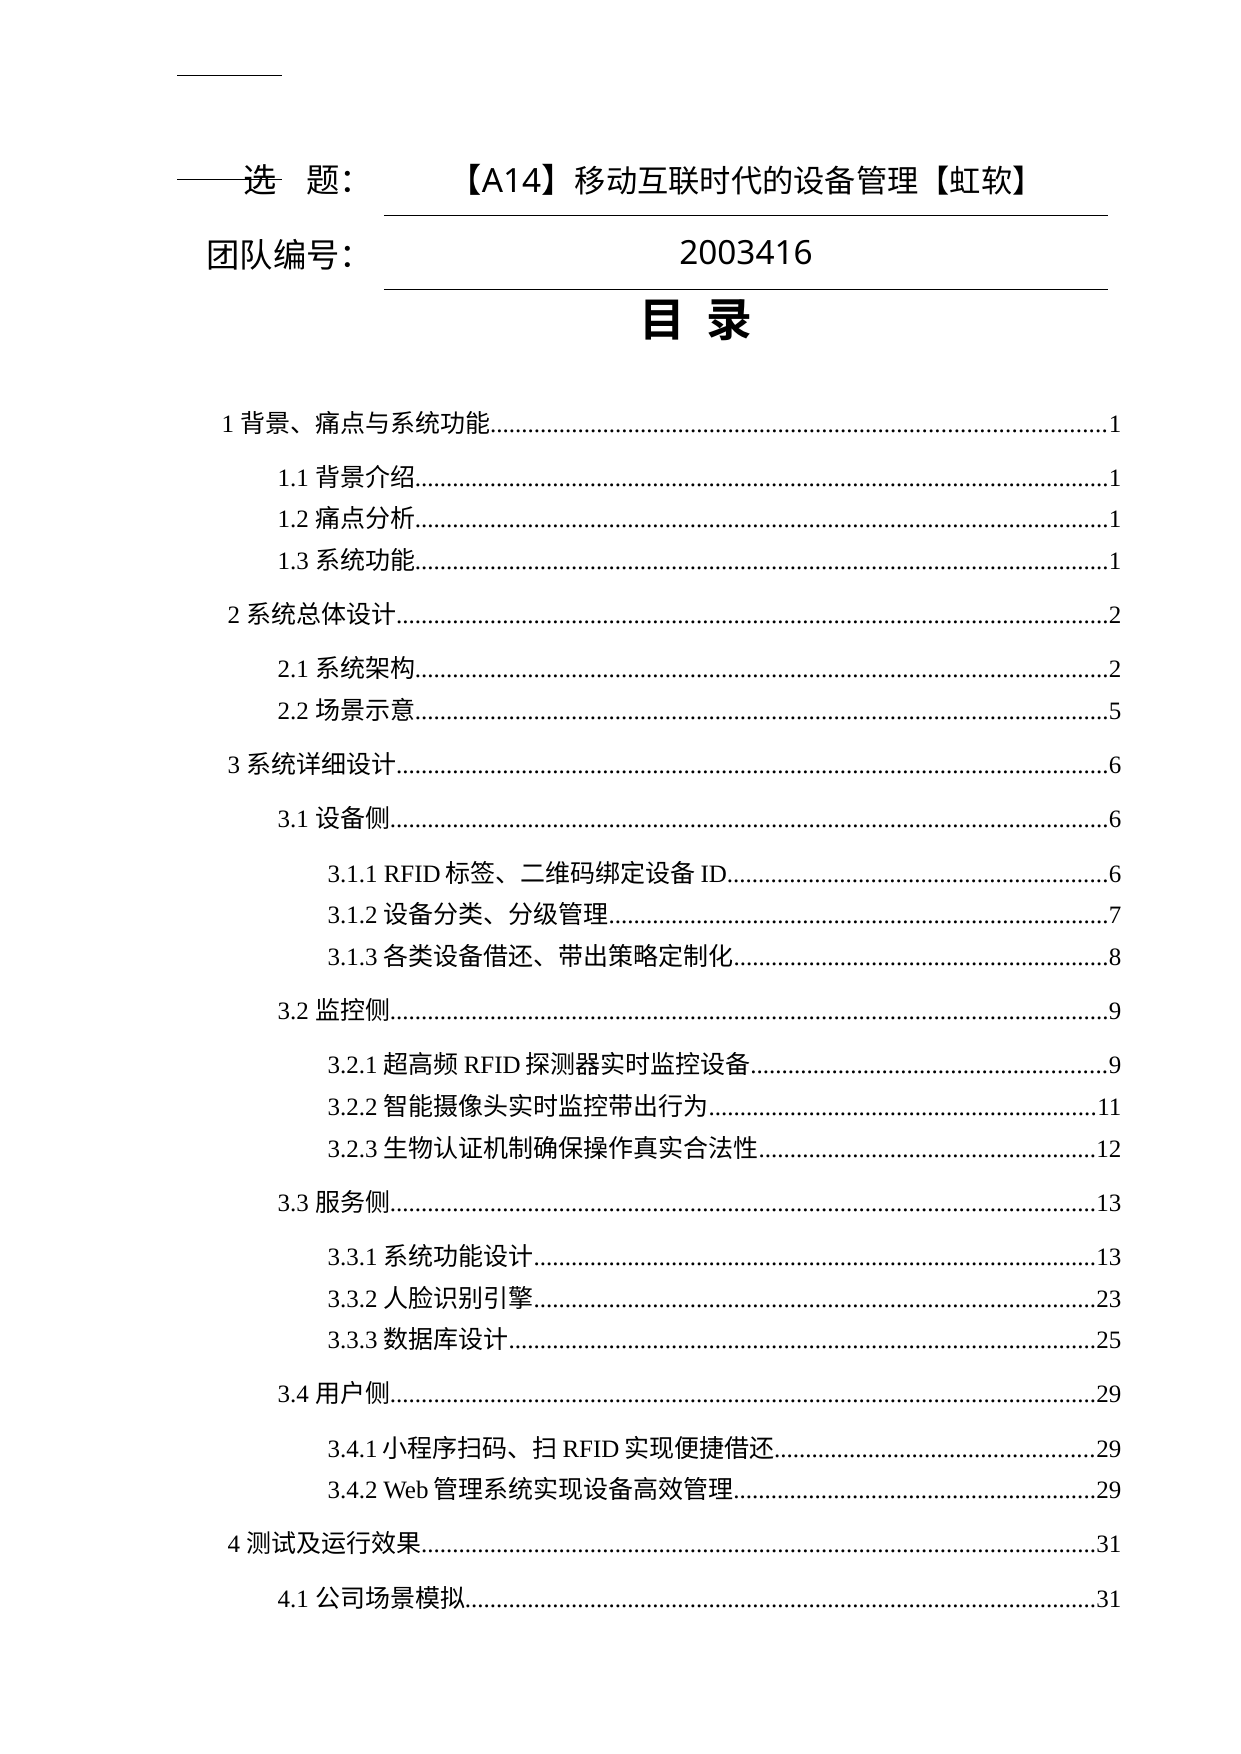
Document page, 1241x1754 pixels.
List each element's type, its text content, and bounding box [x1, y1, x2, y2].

table_cell ： [166, 215, 384, 289]
text 2.2 场景示意 5 [227, 686, 1122, 728]
text 3.3 服务侧 13 [227, 1178, 1122, 1219]
table_cell [384, 216, 1107, 289]
text 4 测试及运行效果 31 [177, 1519, 1122, 1561]
text 3.1.3 各类设备借还、带出策略定制化 8 [277, 932, 1122, 974]
text 3.2.3 生物认证机制确保操作真实合法性 12 [277, 1124, 1122, 1165]
text 3.4.2 Web管理系统实现设备高效管理 29 [277, 1465, 1122, 1507]
text 1.1 背景介绍 1 [227, 453, 1122, 494]
text 3.4.1小程序扫码、扫RFID实现便捷借还 29 [277, 1424, 1122, 1465]
text 3.2 监控侧 9 [227, 986, 1122, 1028]
text 3.1.2 设备分类、分级管理 7 [277, 890, 1122, 932]
text 1.3 系统功能 1 [227, 536, 1122, 578]
text 3.3.1 系统功能设计 13 [277, 1232, 1122, 1274]
text 3.1.1 RFID标签、二维码绑定设备ID 6 [277, 849, 1122, 890]
table_header ： [166, 142, 384, 215]
text 2.1 系统架构 2 [227, 644, 1122, 686]
text 3.2.2 智能摄像头实时监控带出行为 11 [277, 1082, 1122, 1124]
text 3.3.3 数据库设计 25 [277, 1315, 1122, 1357]
text 1 背景、痛点与系统功能 1 [177, 399, 1122, 440]
text 3 系统详细设计 6 [177, 740, 1122, 782]
text 4.1 公司场景模拟 31 [227, 1574, 1122, 1615]
text 3.3.2 人脸识别引擎 23 [277, 1274, 1122, 1315]
table_header [384, 142, 1107, 215]
text 1.2 痛点分析 1 [227, 494, 1122, 536]
text 目录 [177, 303, 1122, 344]
text 3.2.1 超高频RFID探测器实时监控设备 9 [277, 1040, 1122, 1082]
text 3.4 用户侧 29 [227, 1369, 1122, 1411]
text 3.1 设备侧 6 [227, 794, 1122, 836]
text 2 系统总体设计 2 [177, 590, 1122, 632]
